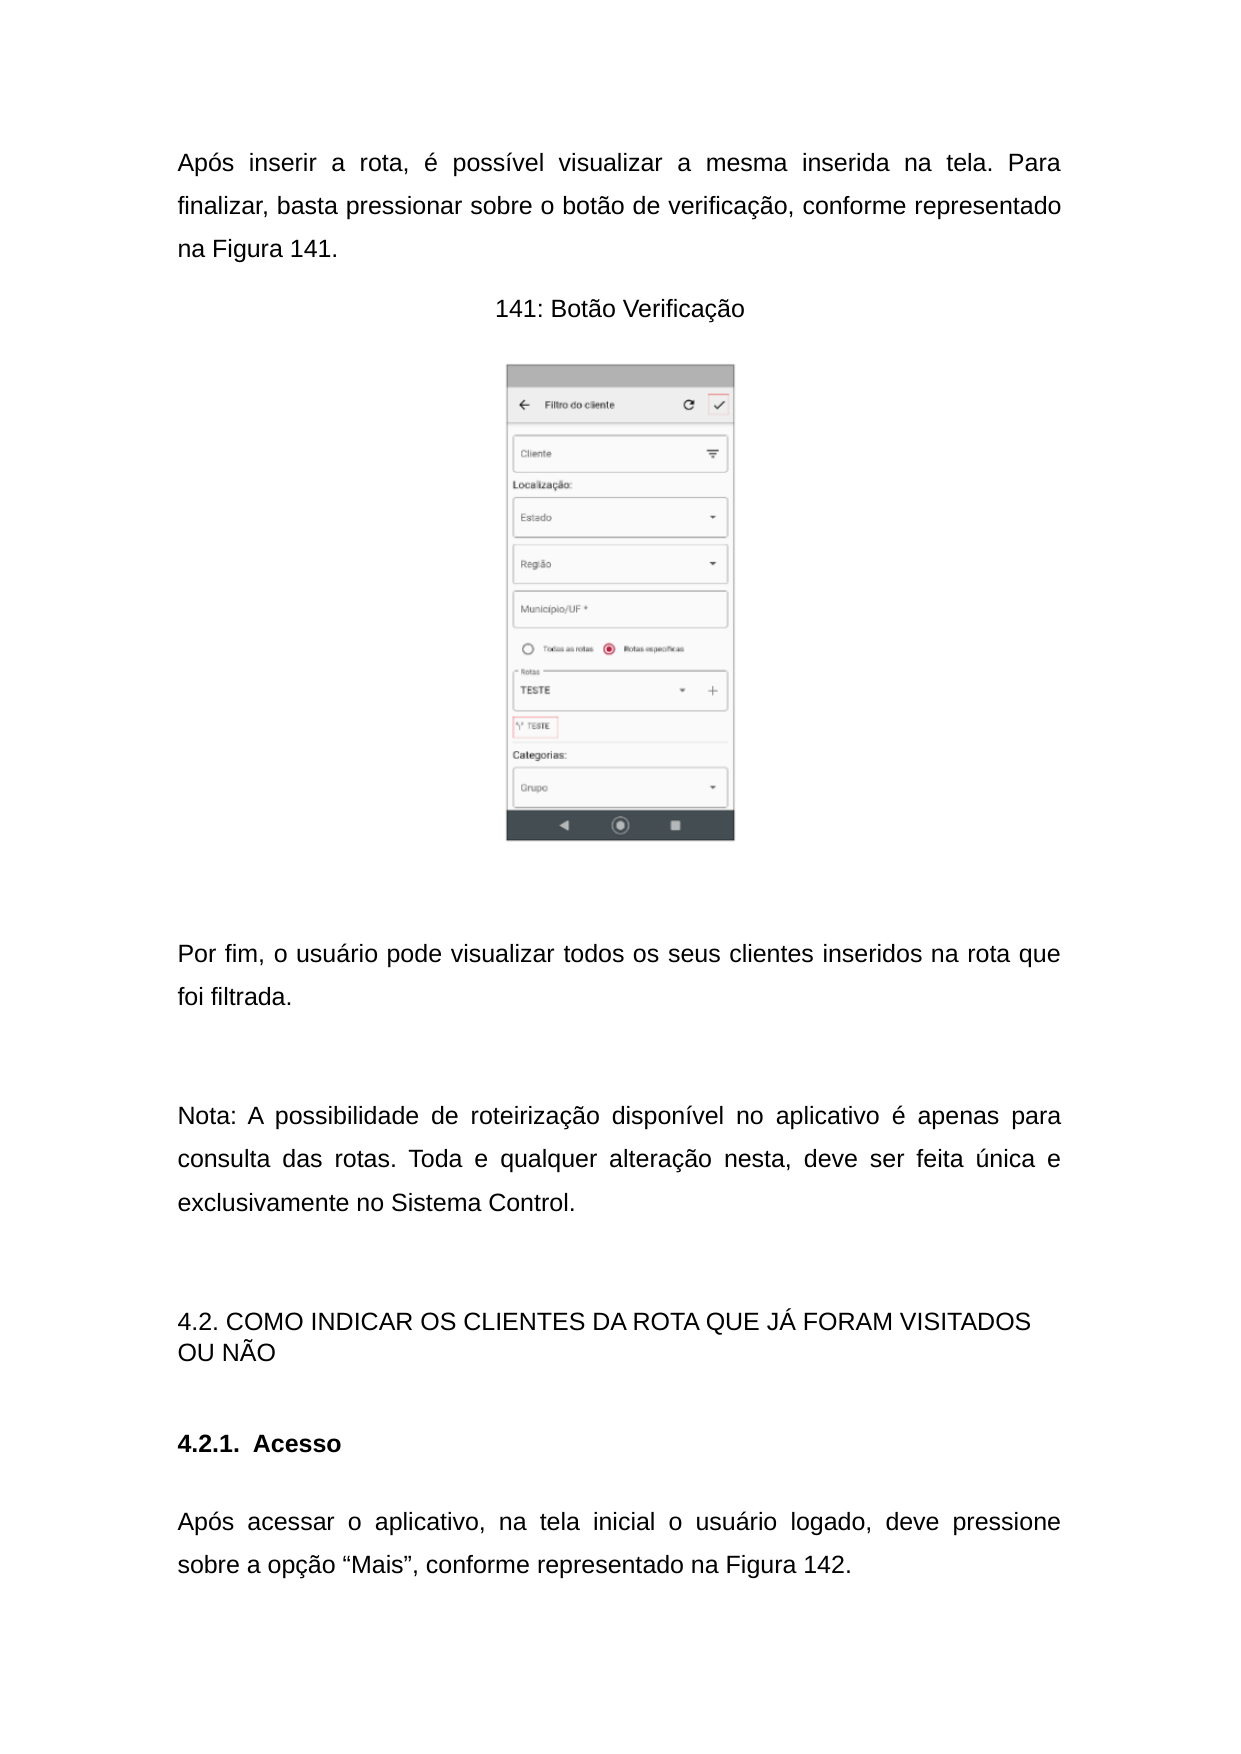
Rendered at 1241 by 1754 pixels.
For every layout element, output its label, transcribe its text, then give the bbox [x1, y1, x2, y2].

text Nota: A possibilidade de roteirização disponível no aplicativo é apenas para consulta das rotas. Toda e qualquer alteração nesta, deve ser feita única e exclusivamente no Sistema Control. [177, 1101, 1063, 1216]
text 141: Botão Verificação [177, 294, 1063, 322]
text Por fim, o usuário pode visualizar todos os seus clientes inseridos na rota que foi filtrada. [177, 938, 1063, 1010]
picture [496, 353, 744, 849]
subtitle 4.2. COMO INDICAR OS CLIENTES DA ROTA QUE JÁ FORAM VISITADOS OU NÃO [177, 1307, 1063, 1367]
subtitle 4.2.1. Acesso [177, 1429, 1063, 1458]
text Após acessar o aplicativo, na tela inicial o usuário logado, deve pressione sobre a opção “Mais”, conforme representado na Figura 142. [177, 1507, 1063, 1579]
text Após inserir a rota, é possível visualizar a mesma inserida na tela. Para finalizar, basta pressionar sobre o botão de verificação, conforme representado na Figura 141. [177, 148, 1063, 263]
